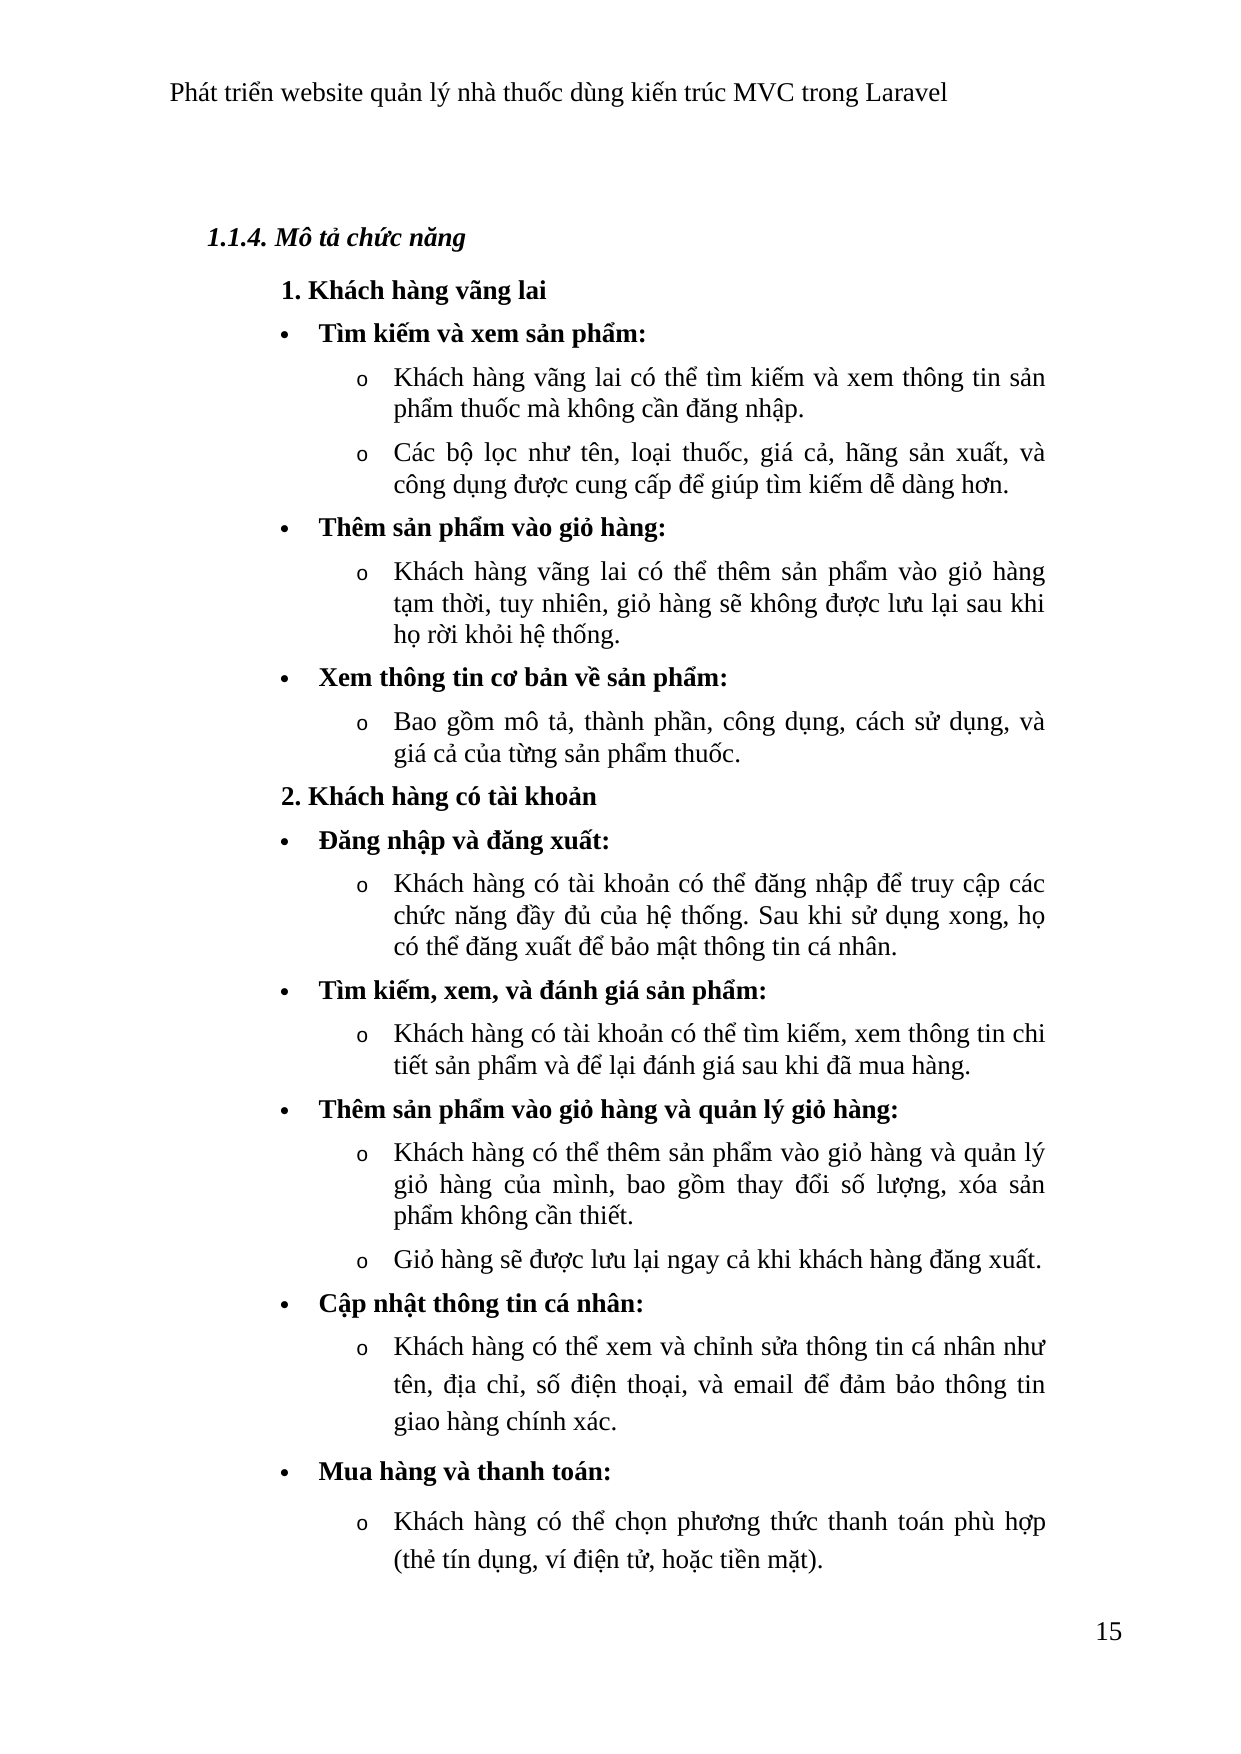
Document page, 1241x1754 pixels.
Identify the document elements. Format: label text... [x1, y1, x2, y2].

list Khách hàng có thể xem và chỉnh sửa thông tin cá nhân như tên, địa chỉ, số điện thoại, và email để đảm bảo thông tin giao hàng chính xác. [356, 1331, 1047, 1437]
list Mua hàng và thanh toán: [281, 1455, 1047, 1486]
list Tìm kiếm, xem, và đánh giá sản phẩm: [281, 974, 1047, 1005]
list Xem thông tin cơ bản về sản phẩm: [281, 661, 1047, 693]
list Khách hàng có thể thêm sản phẩm vào giỏ hàng và quản lý giỏ hàng của mình, bao gồm thay đổi số lượng, xóa sản phẩm không cần thiết. [356, 1136, 1047, 1230]
text 1. Khách hàng vãng lai [208, 274, 1047, 305]
text 1.1.4. Mô tả chức năng [207, 221, 1122, 252]
list Thêm sản phẩm vào giỏ hàng và quản lý giỏ hàng: [281, 1093, 1047, 1124]
list Đăng nhập và đăng xuất: [281, 824, 1047, 855]
list Giỏ hàng sẽ được lưu lại ngay cả khi khách hàng đăng xuất. [356, 1243, 1047, 1274]
text 2. Khách hàng có tài khoản [207, 780, 1047, 811]
list Tìm kiếm và xem sản phẩm: [281, 317, 1047, 348]
list Bao gồm mô tả, thành phần, công dụng, cách sử dụng, và giá cả của từng sản phẩm thuốc. [356, 705, 1047, 768]
list Thêm sản phẩm vào giỏ hàng: [281, 511, 1047, 543]
list Cập nhật thông tin cá nhân: [281, 1287, 1047, 1318]
list Khách hàng có tài khoản có thể tìm kiếm, xem thông tin chi tiết sản phẩm và để lại đánh giá sau khi đã mua hàng. [356, 1018, 1047, 1080]
list Khách hàng vãng lai có thể thêm sản phẩm vào giỏ hàng tạm thời, tuy nhiên, giỏ hàng sẽ không được lưu lại sau khi họ rời khỏi hệ thống. [356, 555, 1047, 649]
list Khách hàng có thể chọn phương thức thanh toán phù hợp (thẻ tín dụng, ví điện tử, hoặc tiền mặt). [356, 1505, 1047, 1574]
list Khách hàng có tài khoản có thể đăng nhập để truy cập các chức năng đầy đủ của hệ thống. Sau khi sử dụng xong, họ có thể đăng xuất để bảo mật thông tin cá nhân. [356, 868, 1047, 961]
list Khách hàng vãng lai có thể tìm kiếm và xem thông tin sản phẩm thuốc mà không cần đăng nhập. [356, 361, 1047, 424]
list Các bộ lọc như tên, loại thuốc, giá cả, hãng sản xuất, và công dụng được cung cấp để giúp tìm kiếm dễ dàng hơn. [356, 436, 1047, 499]
